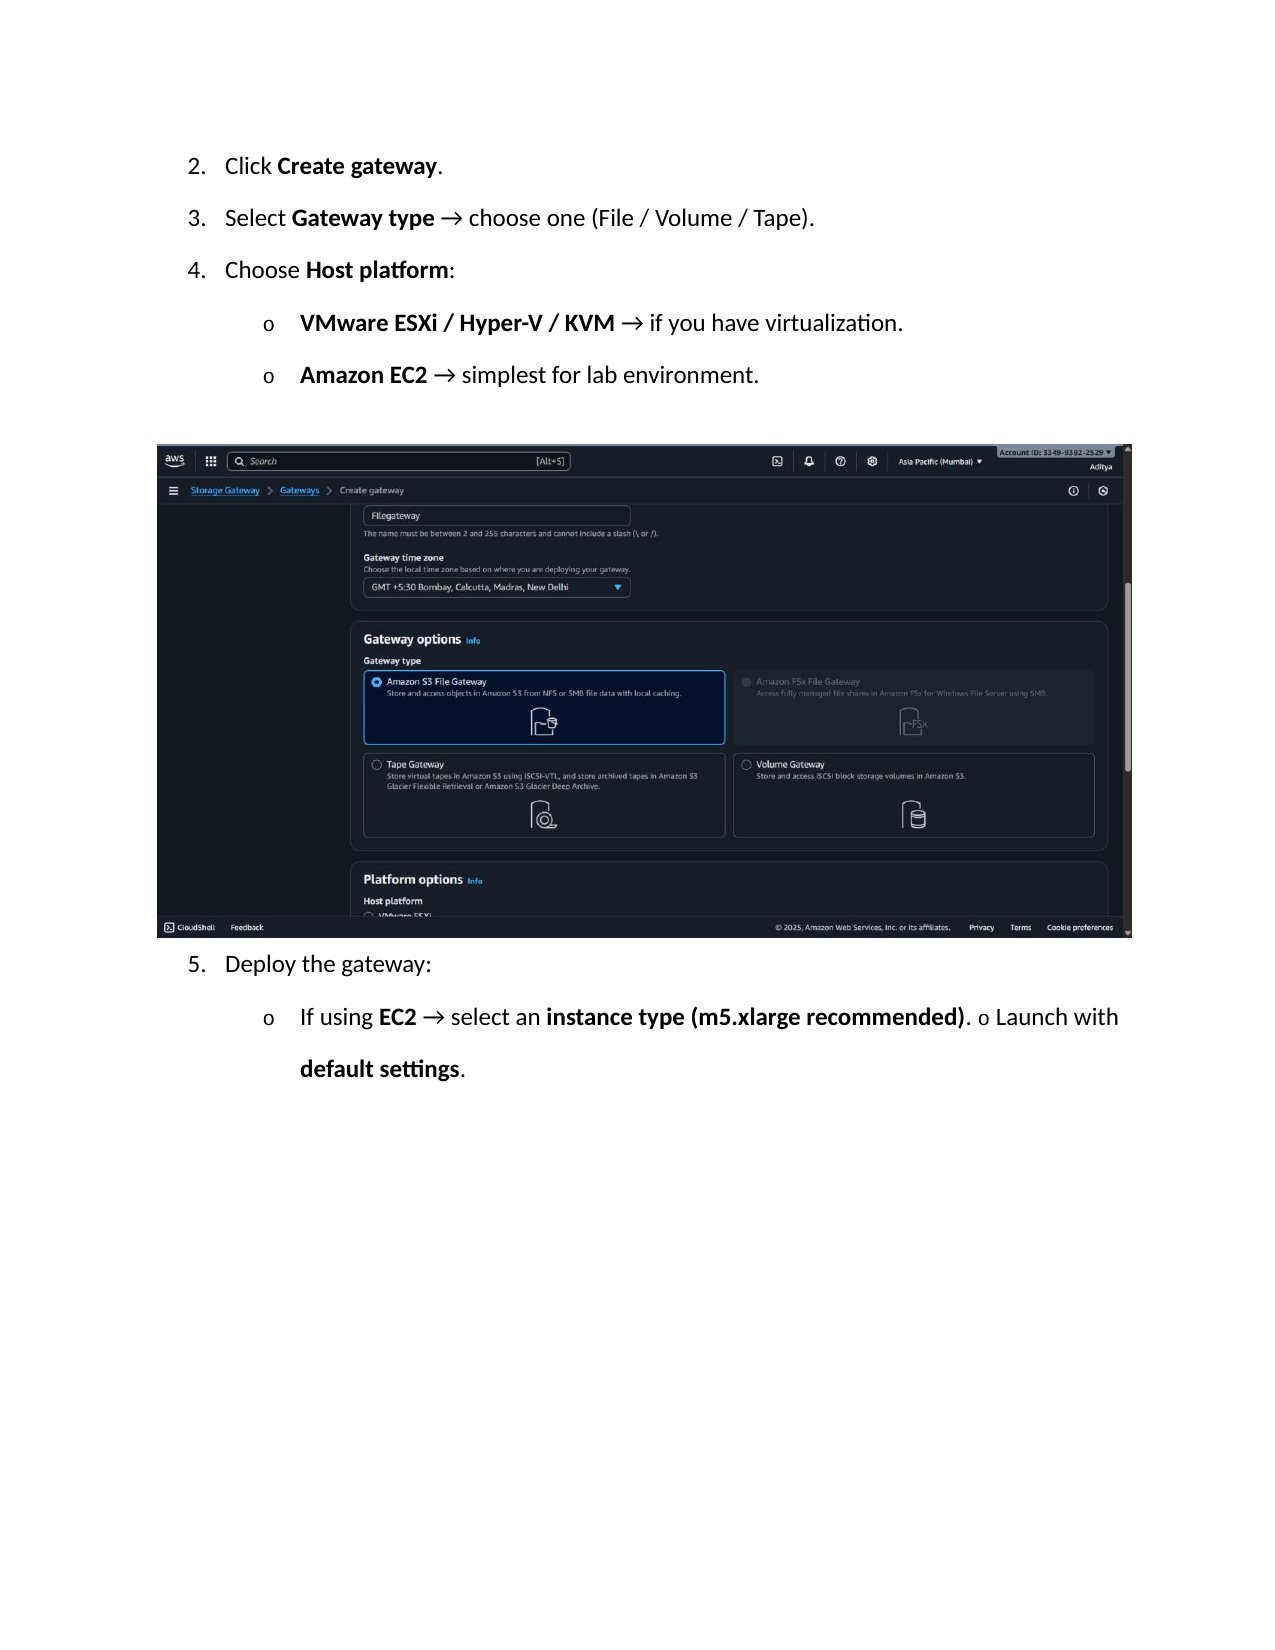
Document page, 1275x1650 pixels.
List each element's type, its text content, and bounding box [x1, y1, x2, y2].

list Deploy the gateway: [187, 948, 1106, 979]
list Click Create gateway. [187, 150, 1106, 181]
list Choose Host platform: [187, 254, 1106, 285]
list If using EC2 → select an instance type (m5.xlarge recommended). o Launch with default settings. [262, 1001, 1127, 1083]
list Select Gateway type → choose one (File / Volume / Tape). [187, 202, 1106, 232]
picture [157, 444, 1132, 938]
list Amazon EC2 → simplest for lab environment. [262, 359, 1127, 390]
list VMware ESXi / Hyper-V / KVM → if you have virtualization. [262, 307, 1127, 337]
